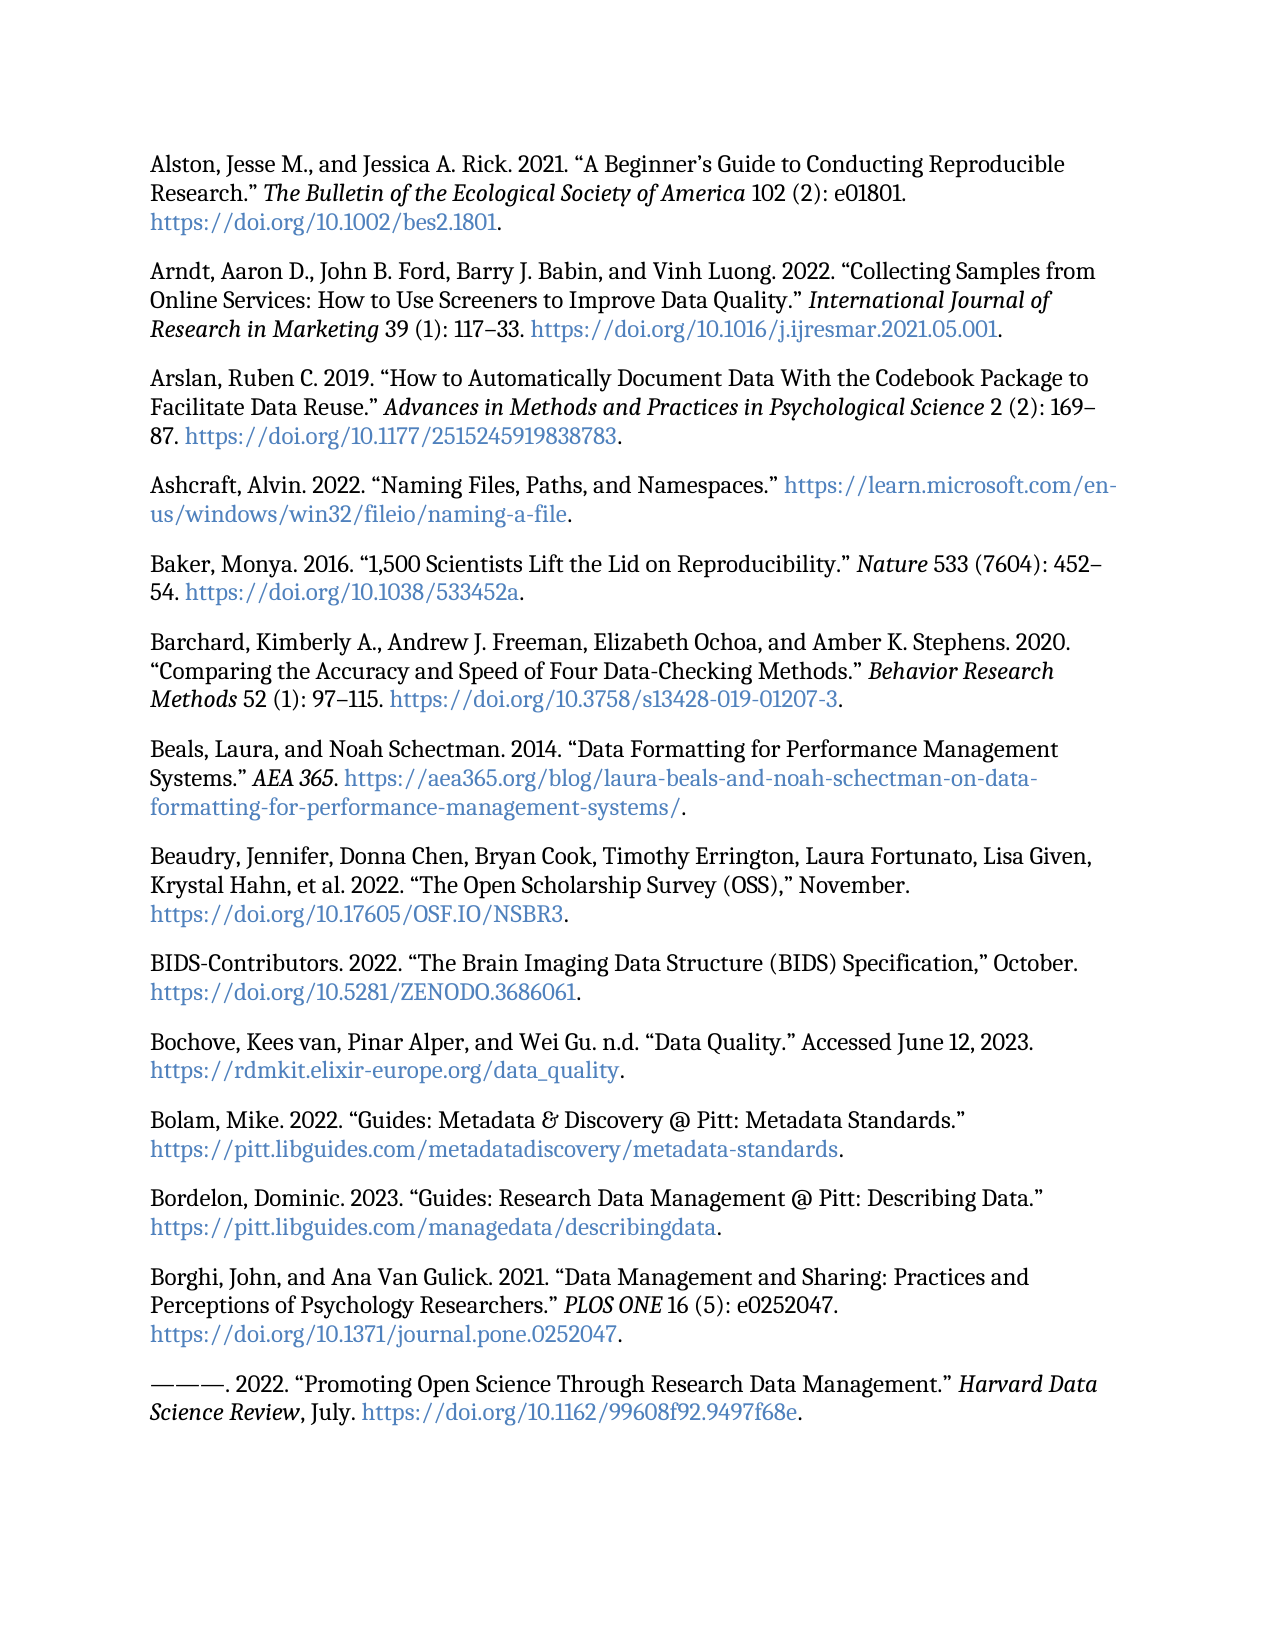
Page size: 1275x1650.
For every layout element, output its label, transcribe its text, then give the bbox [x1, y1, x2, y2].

text Alston, Jesse M., and Jessica A. Rick. 2021. “A Beginner’s Guide to Conducting Reproducible Research.” The Bulletin of the Ecological Society of America 102 (2): e01801. https://doi.org/10.1002/bes2.1801. [150, 150, 1125, 236]
text Borghi, John, and Ana Van Gulick. 2021. “Data Management and Sharing: Practices and Perceptions of Psychology Researchers.” PLOS ONE 16 (5): e0252047. https://doi.org/10.1371/journal.pone.0252047. [150, 1262, 1125, 1349]
text ———. 2022. “Promoting Open Science Through Research Data Management.” Harvard Data Science Review, July. https://doi.org/10.1162/99608f92.9497f68e. [150, 1369, 1125, 1427]
text Arslan, Ruben C. 2019. “How to Automatically Document Data With the Codebook Package to Facilitate Data Reuse.” Advances in Methods and Practices in Psychological Science 2 (2): 169–87. https://doi.org/10.1177/2515245919838783. [150, 364, 1125, 450]
text Beals, Laura, and Noah Schectman. 2014. “Data Formatting for Performance Management Systems.” AEA 365. https://aea365.org/blog/laura-beals-and-noah-schectman-on-data-formatting-for-performance-management-systems/. [150, 735, 1125, 821]
text Baker, Monya. 2016. “1,500 Scientists Lift the Lid on Reproducibility.” Nature 533 (7604): 452–54. https://doi.org/10.1038/533452a. [150, 549, 1125, 607]
text Ashcraft, Alvin. 2022. “Naming Files, Paths, and Namespaces.” https://learn.microsoft.com/en-us/windows/win32/fileio/naming-a-file. [150, 471, 1125, 529]
text Bochove, Kees van, Pinar Alper, and Wei Gu. n.d. “Data Quality.” Accessed June 12, 2023. https://rdmkit.elixir-europe.org/data_quality. [150, 1027, 1125, 1085]
text Bolam, Mike. 2022. “Guides: Metadata & Discovery @ Pitt: Metadata Standards.” https://pitt.libguides.com/metadatadiscovery/metadata-standards. [150, 1106, 1125, 1163]
text Beaudry, Jennifer, Donna Chen, Bryan Cook, Timothy Errington, Laura Fortunato, Lisa Given, Krystal Hahn, et al. 2022. “The Open Scholarship Survey (OSS),” November. https://doi.org/10.17605/OSF.IO/NSBR3. [150, 842, 1125, 928]
text Bordelon, Dominic. 2023. “Guides: Research Data Management @ Pitt: Describing Data.” https://pitt.libguides.com/managedata/describingdata. [150, 1184, 1125, 1242]
text Barchard, Kimberly A., Andrew J. Freeman, Elizabeth Ochoa, and Amber K. Stephens. 2020. “Comparing the Accuracy and Speed of Four Data-Checking Methods.” Behavior Research Methods 52 (1): 97–115. https://doi.org/10.3758/s13428-019-01207-3. [150, 628, 1125, 714]
text BIDS-Contributors. 2022. “The Brain Imaging Data Structure (BIDS) Specification,” October. https://doi.org/10.5281/ZENODO.3686061. [150, 949, 1125, 1007]
text Arndt, Aaron D., John B. Ford, Barry J. Babin, and Vinh Luong. 2022. “Collecting Samples from Online Services: How to Use Screeners to Improve Data Quality.” International Journal of Research in Marketing 39 (1): 117–33. https://doi.org/10.1016/j.ijresmar.2021.05.001. [150, 257, 1125, 343]
